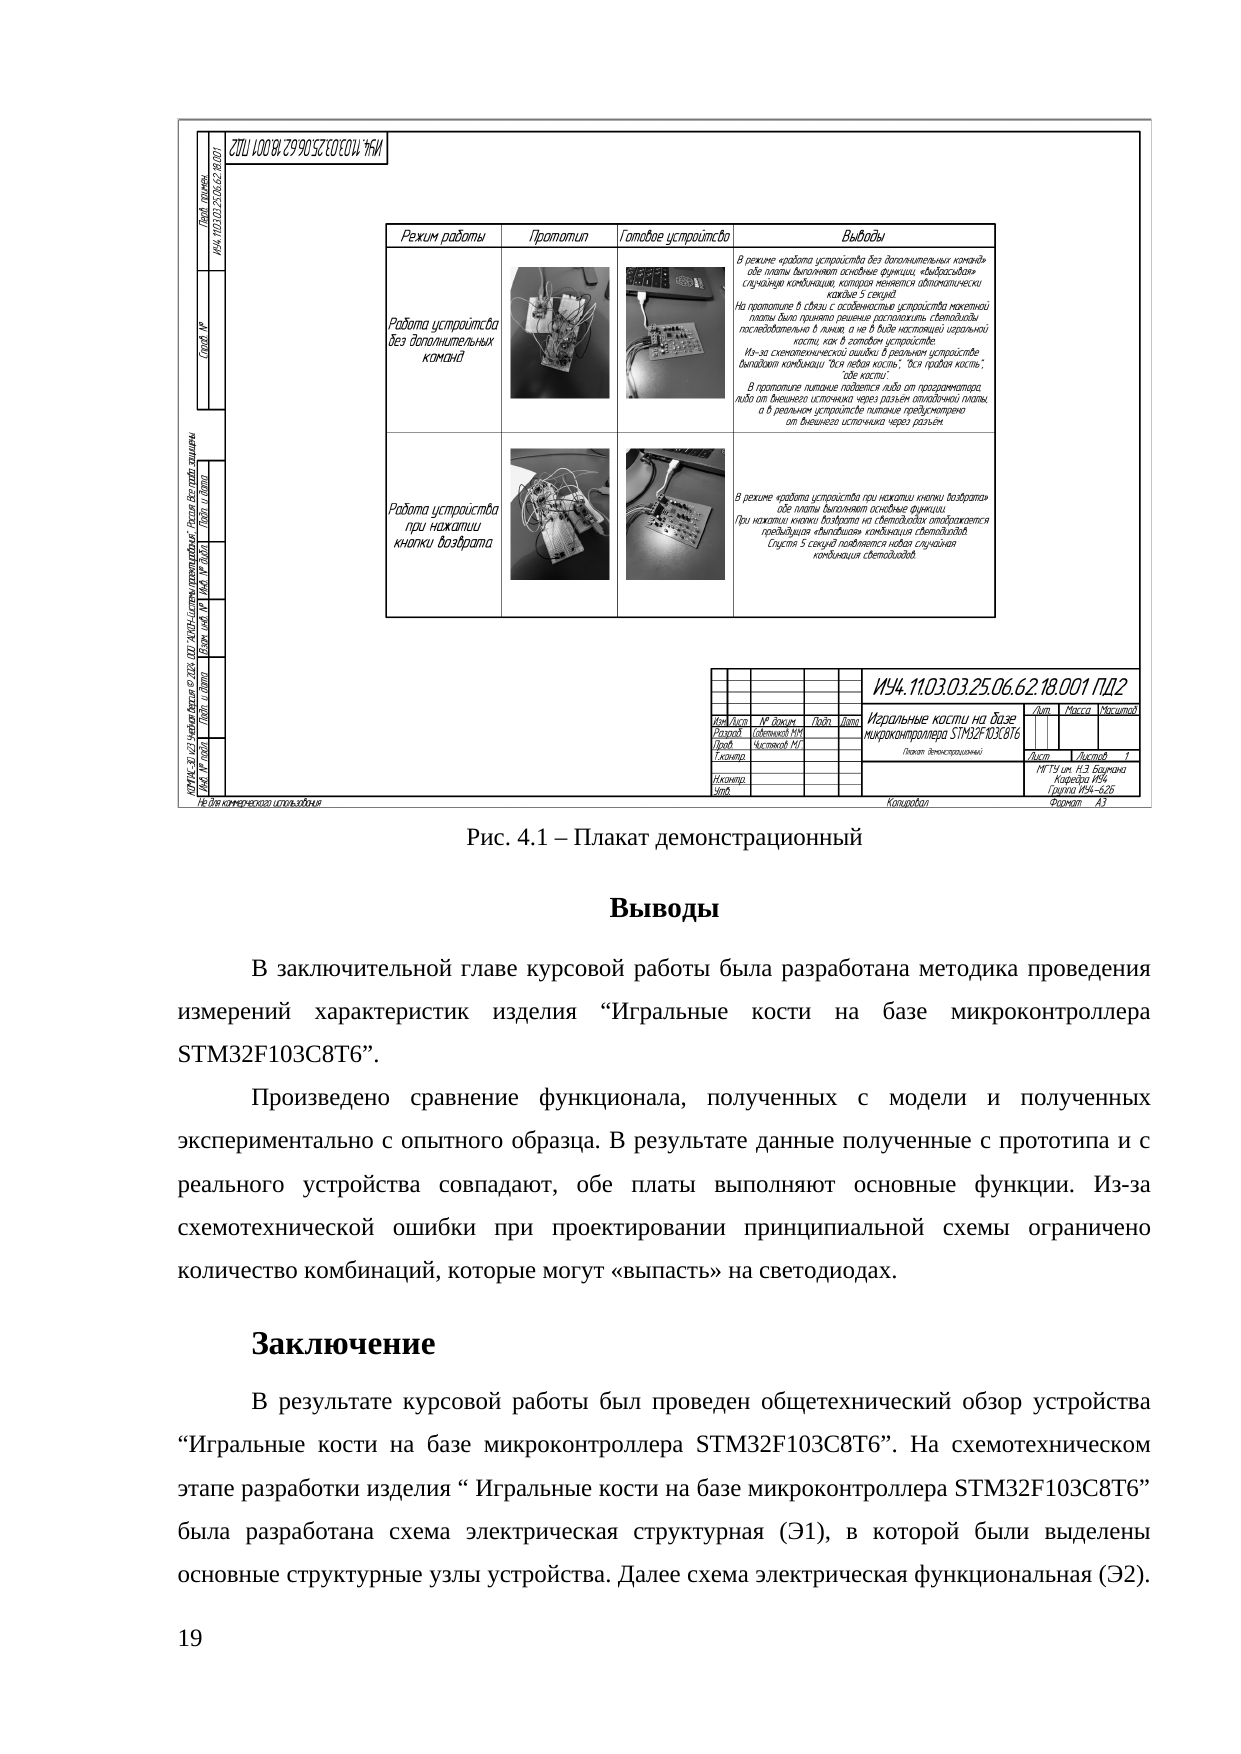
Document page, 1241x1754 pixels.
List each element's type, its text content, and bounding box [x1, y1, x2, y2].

text В заключительной главе курсовой работы была разработана методика проведения измерений характеристик изделия “Игральные кости на базе микроконтроллера STM32F103C8T6”. [177, 953, 1152, 1068]
text Рис. 4.1 – Плакат демонстрационный [177, 822, 1152, 851]
picture [177, 118, 1152, 808]
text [177, 1386, 1152, 1588]
text Произведено сравнение функционала, полученных с модели и полученных экспериментально с опытного образца. В результате данные полученные с прототипа и с реального устройства совпадают, обе платы выполняют основные функции. Из-за схемотехнической ошибки при проектировании принципиальной схемы ограничено количество комбинаций, которые могут «выпасть» на светодиодах. [177, 1082, 1152, 1284]
subtitle Выводы [177, 890, 1152, 924]
subtitle Заключение [177, 1323, 1152, 1361]
